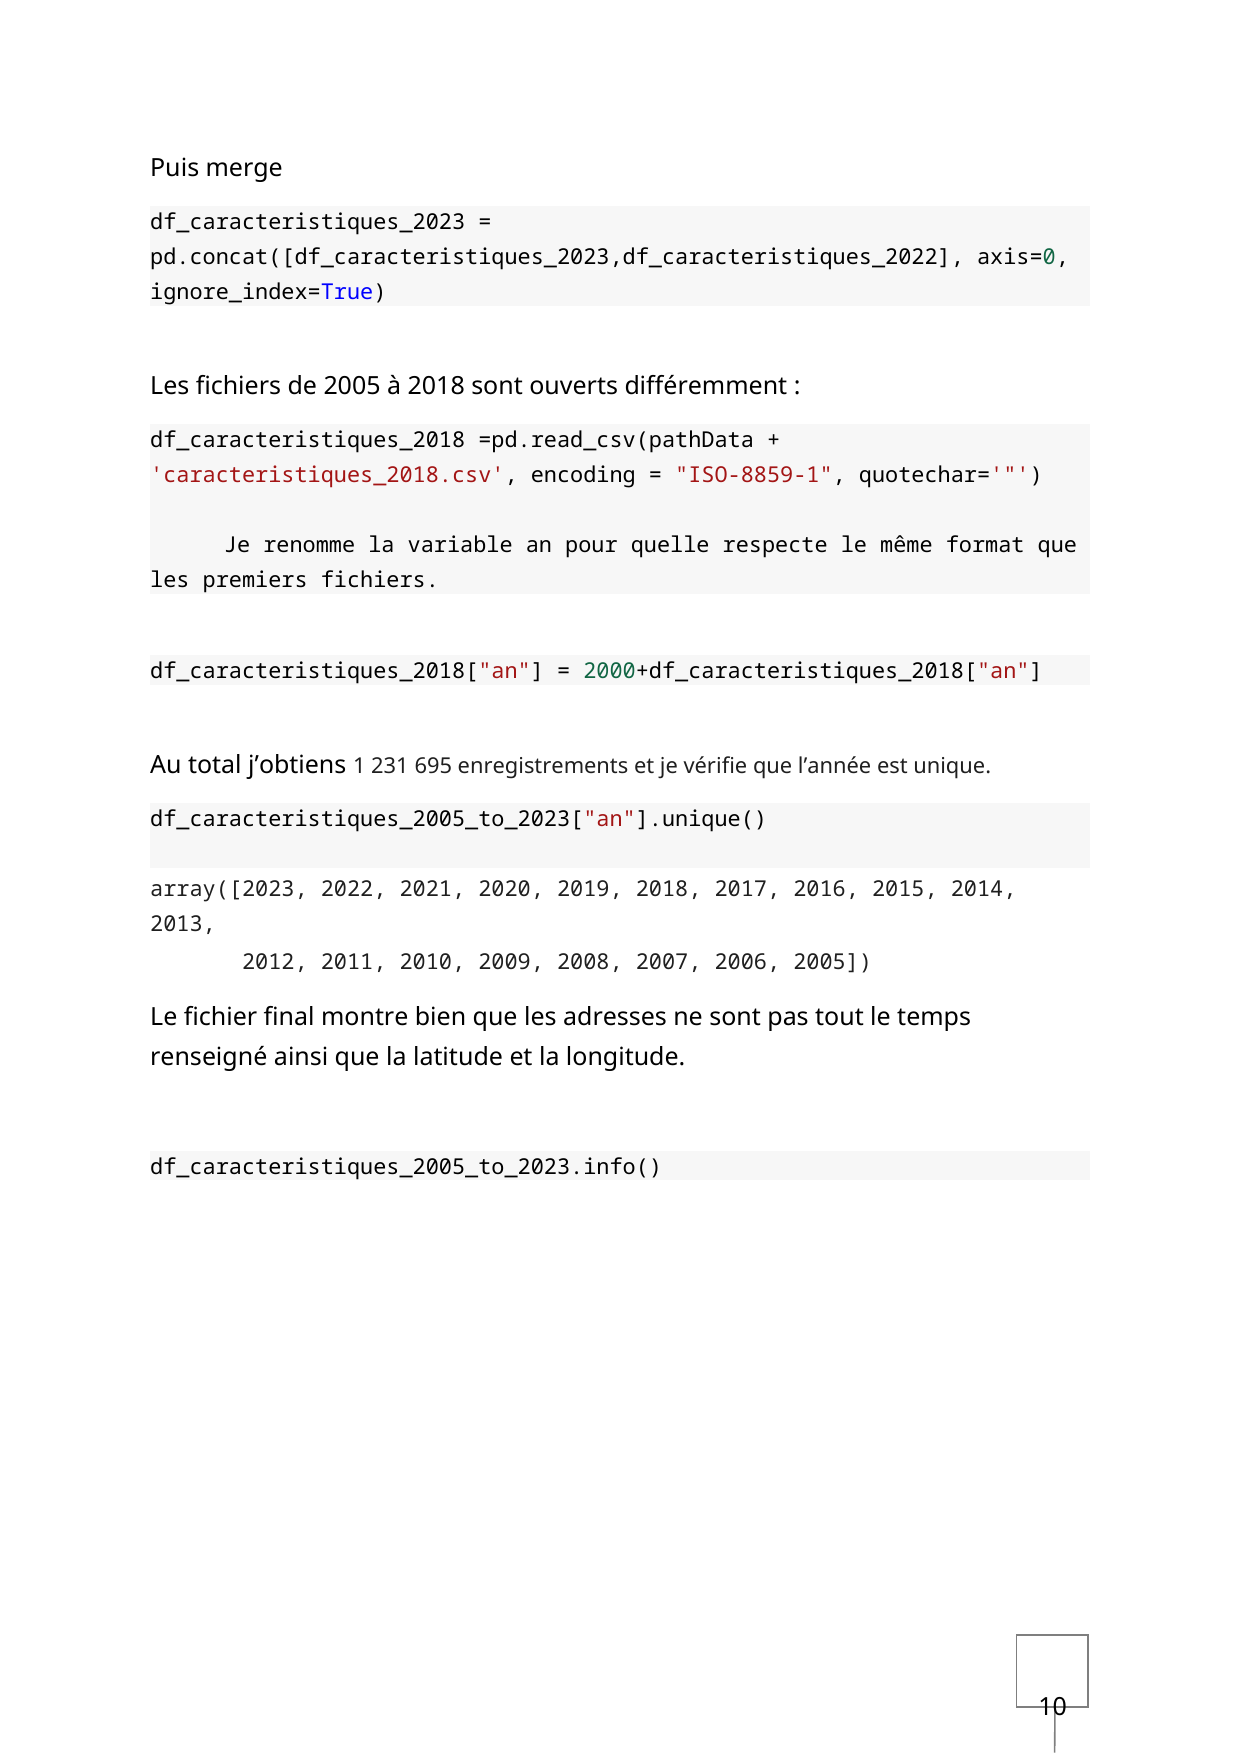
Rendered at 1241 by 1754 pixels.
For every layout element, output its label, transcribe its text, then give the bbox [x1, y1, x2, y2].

text df_caracteristiques_2023 = pd.concat([df_caracteristiques_2023,df_caracteristiques_2022], axis=0, ignore_index=True) [150, 206, 1090, 306]
text df_caracteristiques_2018 =pd.read_csv(pathData + 'caracteristiques_2018.csv', encoding = "ISO-8859-1", quotechar='"') [150, 424, 1090, 489]
text df_caracteristiques_2005_to_2023["an"].unique() [150, 803, 1090, 833]
text array([2023, 2022, 2021, 2020, 2019, 2018, 2017, 2016, 2015, 2014, 2013, 2012, 2011, 2010, 2009, 2008, 2007, 2006, 2005]) [150, 873, 1090, 977]
text Le fichier final montre bien que les adresses ne sont pas tout le temps renseigné ainsi que la latitude et la longitude. [150, 999, 1090, 1072]
text Au total j’obtiens 1 231 695 enregistrements et je vérifie que l’année est unique. [150, 747, 1090, 781]
text df_caracteristiques_2018["an"] = 2000+df_caracteristiques_2018["an"] [150, 655, 1090, 685]
text df_caracteristiques_2005_to_2023.info() [150, 1151, 1090, 1180]
text Les fichiers de 2005 à 2018 sont ouverts différemment : [150, 368, 1090, 402]
text Puis merge [150, 150, 1090, 184]
text Je renomme la variable an pour quelle respecte le même format que les premiers fichiers. [150, 529, 1090, 594]
